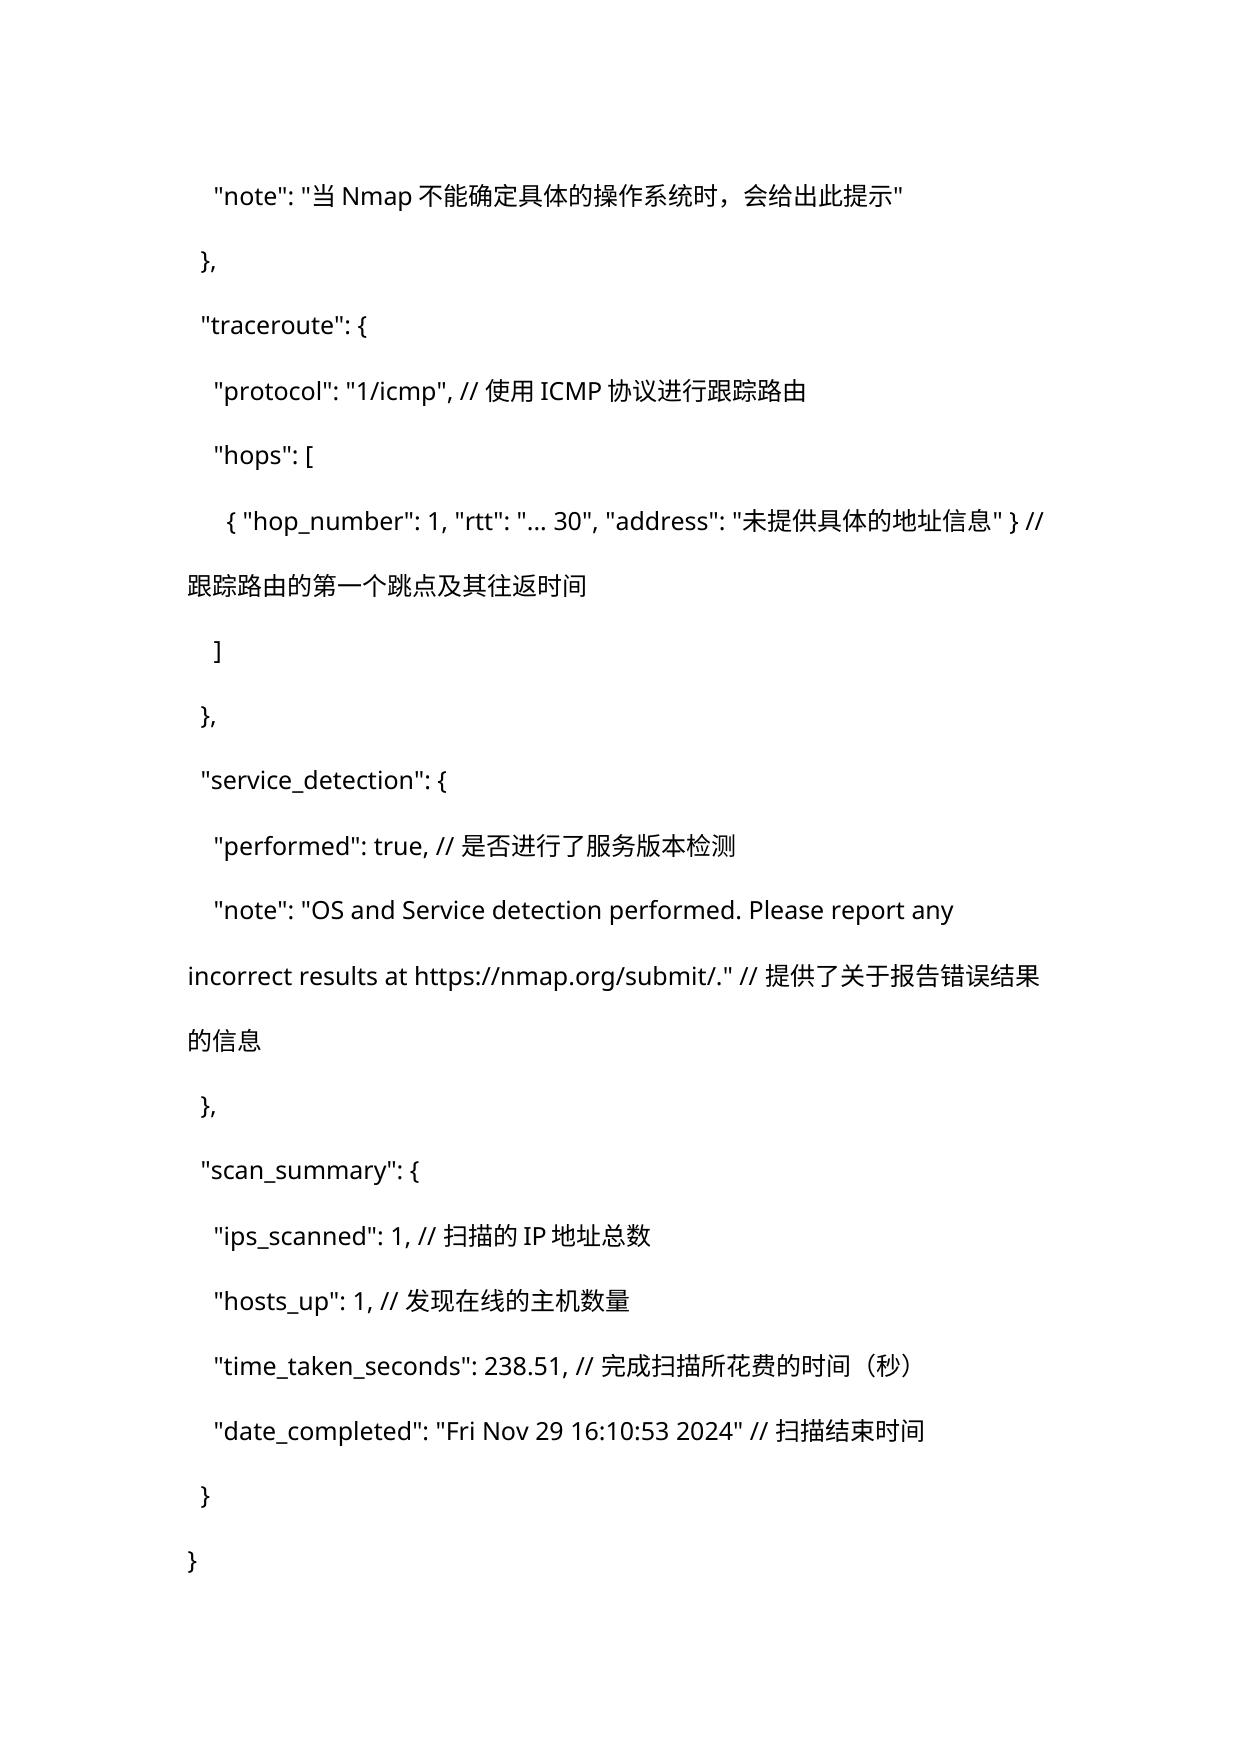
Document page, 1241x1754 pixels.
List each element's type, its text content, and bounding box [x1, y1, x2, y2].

text "note": "当Nmap不能确定具体的操作系统时，会给出此提示" [187, 162, 1053, 227]
text "protocol": "1/icmp", // 使用ICMP协议进行跟踪路由 [187, 357, 1053, 422]
text } [187, 1527, 1053, 1592]
text "scan_summary": { [187, 1137, 1053, 1202]
text "hops": [ [187, 422, 1053, 487]
text "note": "OS and Service detection performed. Please report any incorrect results at https://nmap.org/submit/." // 提供了关于报告错误结果的信息 [187, 877, 1053, 1072]
text "ips_scanned": 1, // 扫描的IP地址总数 [187, 1202, 1053, 1267]
text }, [187, 227, 1053, 292]
text "service_detection": { [187, 747, 1053, 812]
text } [187, 1462, 1053, 1527]
text { "hop_number": 1, "rtt": "... 30", "address": "未提供具体的地址信息" } // 跟踪路由的第一个跳点及其往返时间 [187, 487, 1053, 617]
text ] [187, 617, 1053, 682]
text "time_taken_seconds": 238.51, // 完成扫描所花费的时间（秒） [187, 1332, 1053, 1397]
text "traceroute": { [187, 292, 1053, 357]
text }, [187, 682, 1053, 747]
text }, [187, 1072, 1053, 1137]
text "date_completed": "Fri Nov 29 16:10:53 2024" // 扫描结束时间 [187, 1397, 1053, 1462]
text "hosts_up": 1, // 发现在线的主机数量 [187, 1267, 1053, 1332]
text "performed": true, // 是否进行了服务版本检测 [187, 812, 1053, 877]
